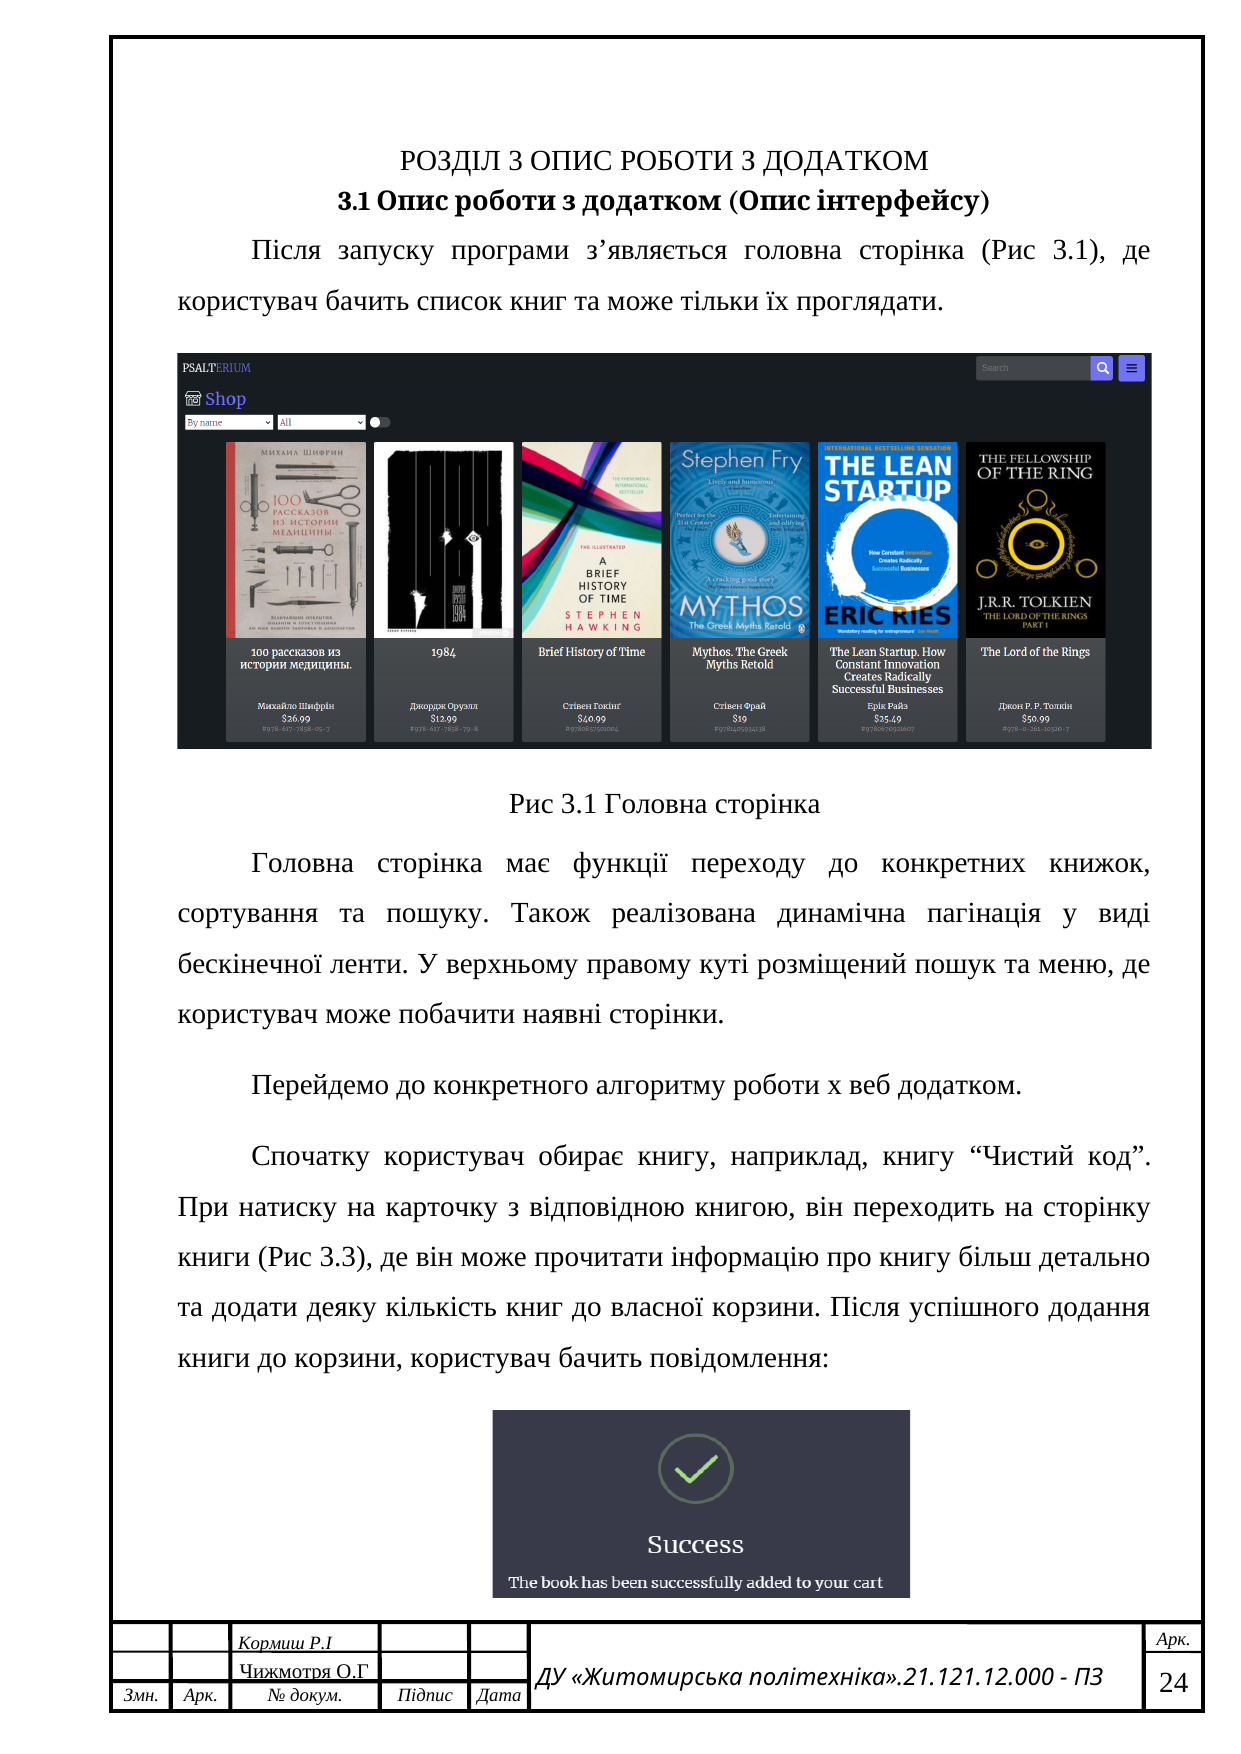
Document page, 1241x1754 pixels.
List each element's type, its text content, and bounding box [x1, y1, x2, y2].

subtitle 3.1 Опис роботи з додатком (Опис інтерфейсу) [177, 186, 1152, 217]
text Перейдемо до конкретного алгоритму роботи х веб додатком. [177, 1067, 1152, 1101]
subtitle РОЗДІЛ 3 ОПИС РОБОТИ З ДОДАТКОМ [177, 143, 1152, 177]
picture [177, 353, 1152, 749]
text Спочатку користувач обирає книгу, наприклад, книгу “Чистий код”. При натиску на карточку з відповідною книгою, він переходить на сторінку книги (Рис 3.3), де він може прочитати інформацію про книгу більш детально та додати деяку кількість книг до власної корзини. Після успішного додання книги до корзини, користувач бачить повідомлення: [177, 1138, 1152, 1373]
text Рис 3.1 Головна сторінка [177, 786, 1152, 819]
text Головна сторінка має функції переходу до конкретних книжок, сортування та пошуку. Також реалізована динамічна пагінація у виді бескінечної ленти. У верхньому правому куті розміщений пошук та меню, де користувач може побачити наявні сторінки. [177, 845, 1152, 1030]
picture [492, 1410, 911, 1598]
text Після запуску програми з’являється головна сторінка (Рис 3.1), де користувач бачить список книг та може тільки їх проглядати. [177, 232, 1152, 316]
